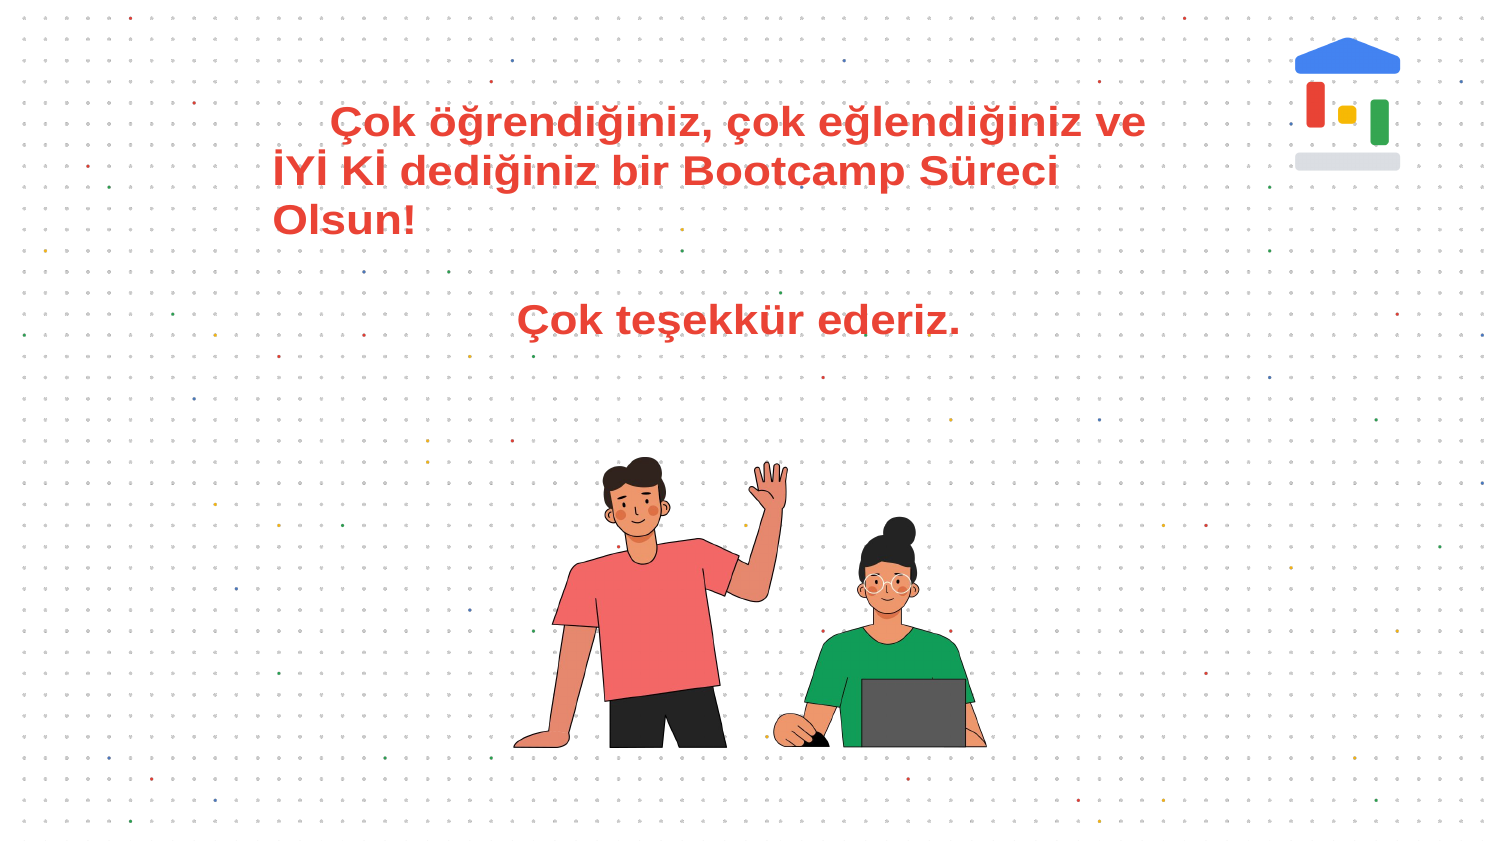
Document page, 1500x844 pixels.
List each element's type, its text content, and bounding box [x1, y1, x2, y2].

text Çok öğrendiğiniz, çok eğlendiğiniz ve İYİ Kİ dediğiniz bir Bootcamp Süreci Olsun! [272, 97, 1205, 244]
text Çok teşekkür ederiz. [141, 295, 1337, 343]
picture [7, 2, 1500, 841]
